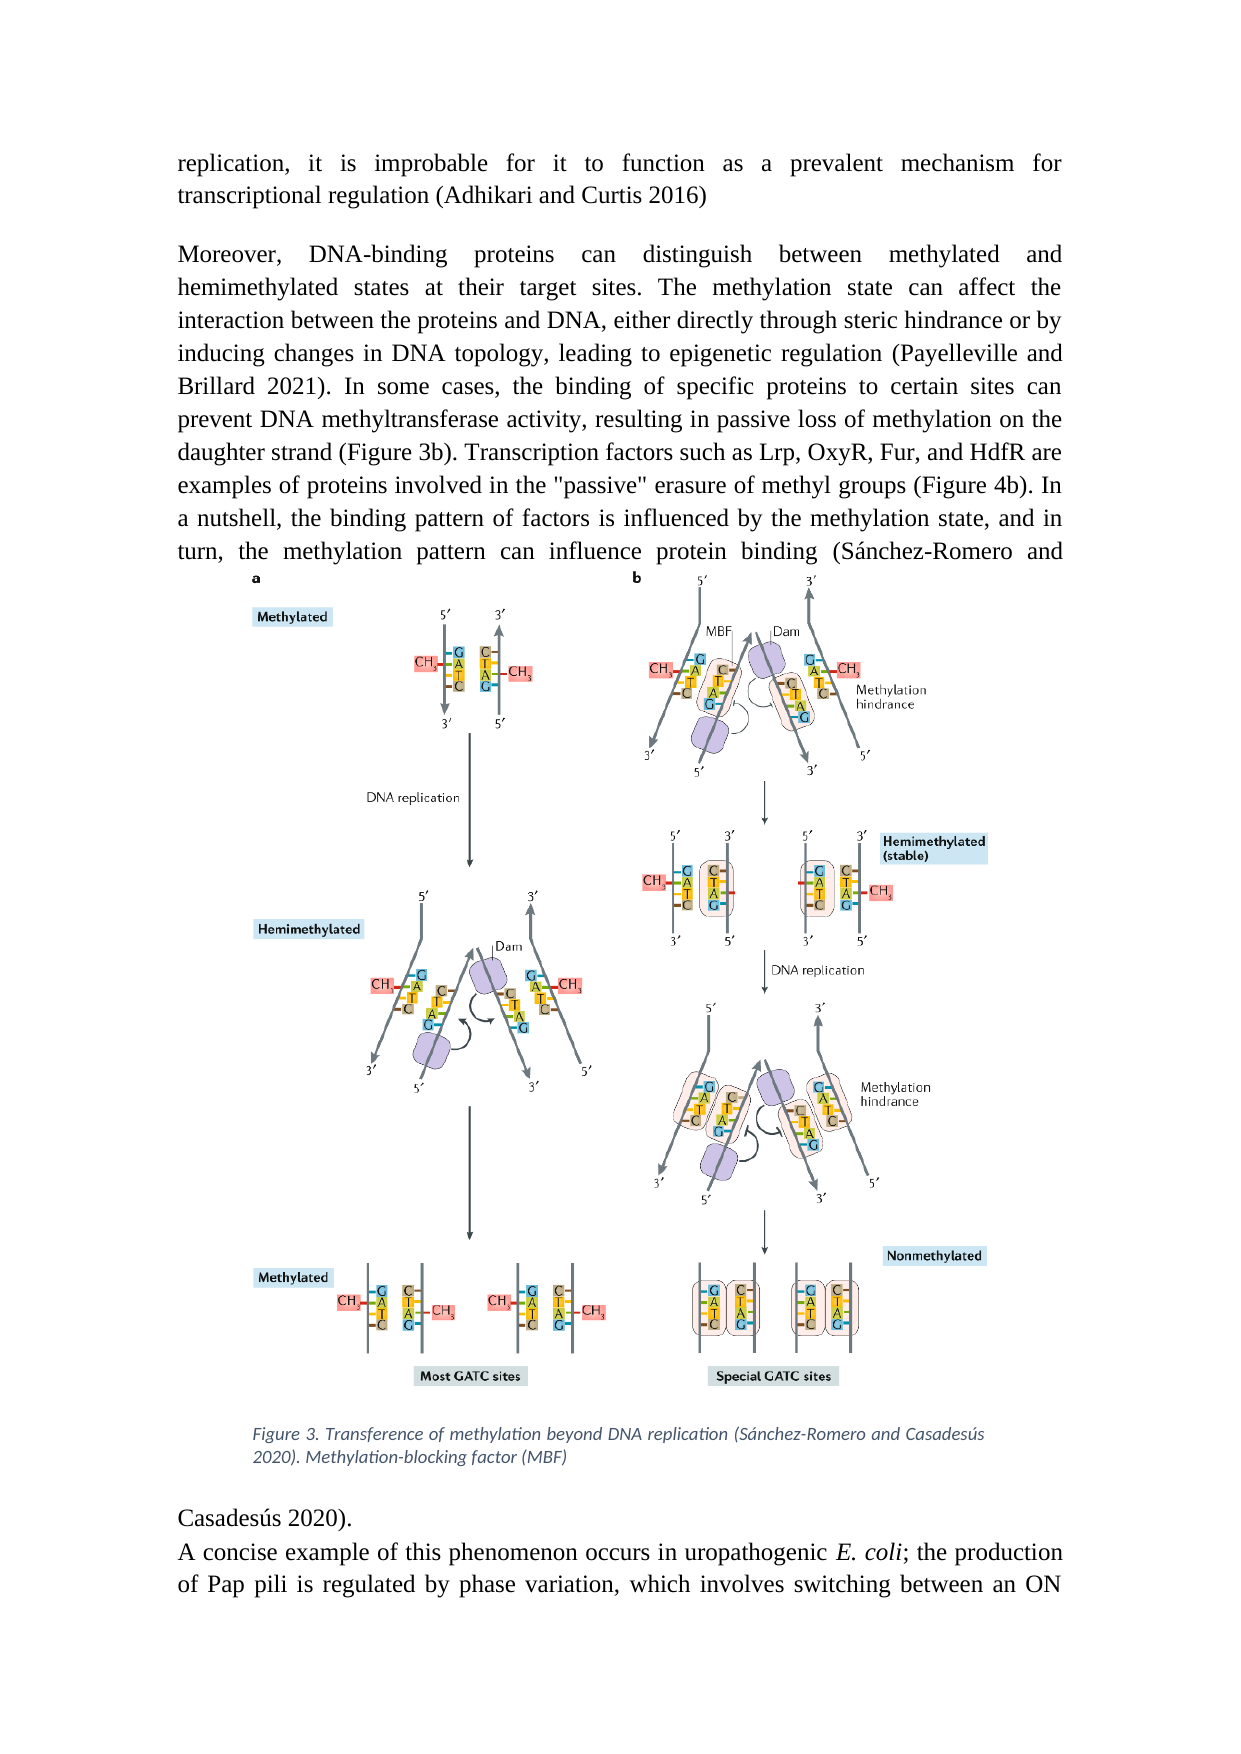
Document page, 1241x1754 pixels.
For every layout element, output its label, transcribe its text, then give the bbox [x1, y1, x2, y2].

picture [252, 571, 988, 1386]
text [177, 148, 1063, 209]
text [177, 1537, 1063, 1598]
